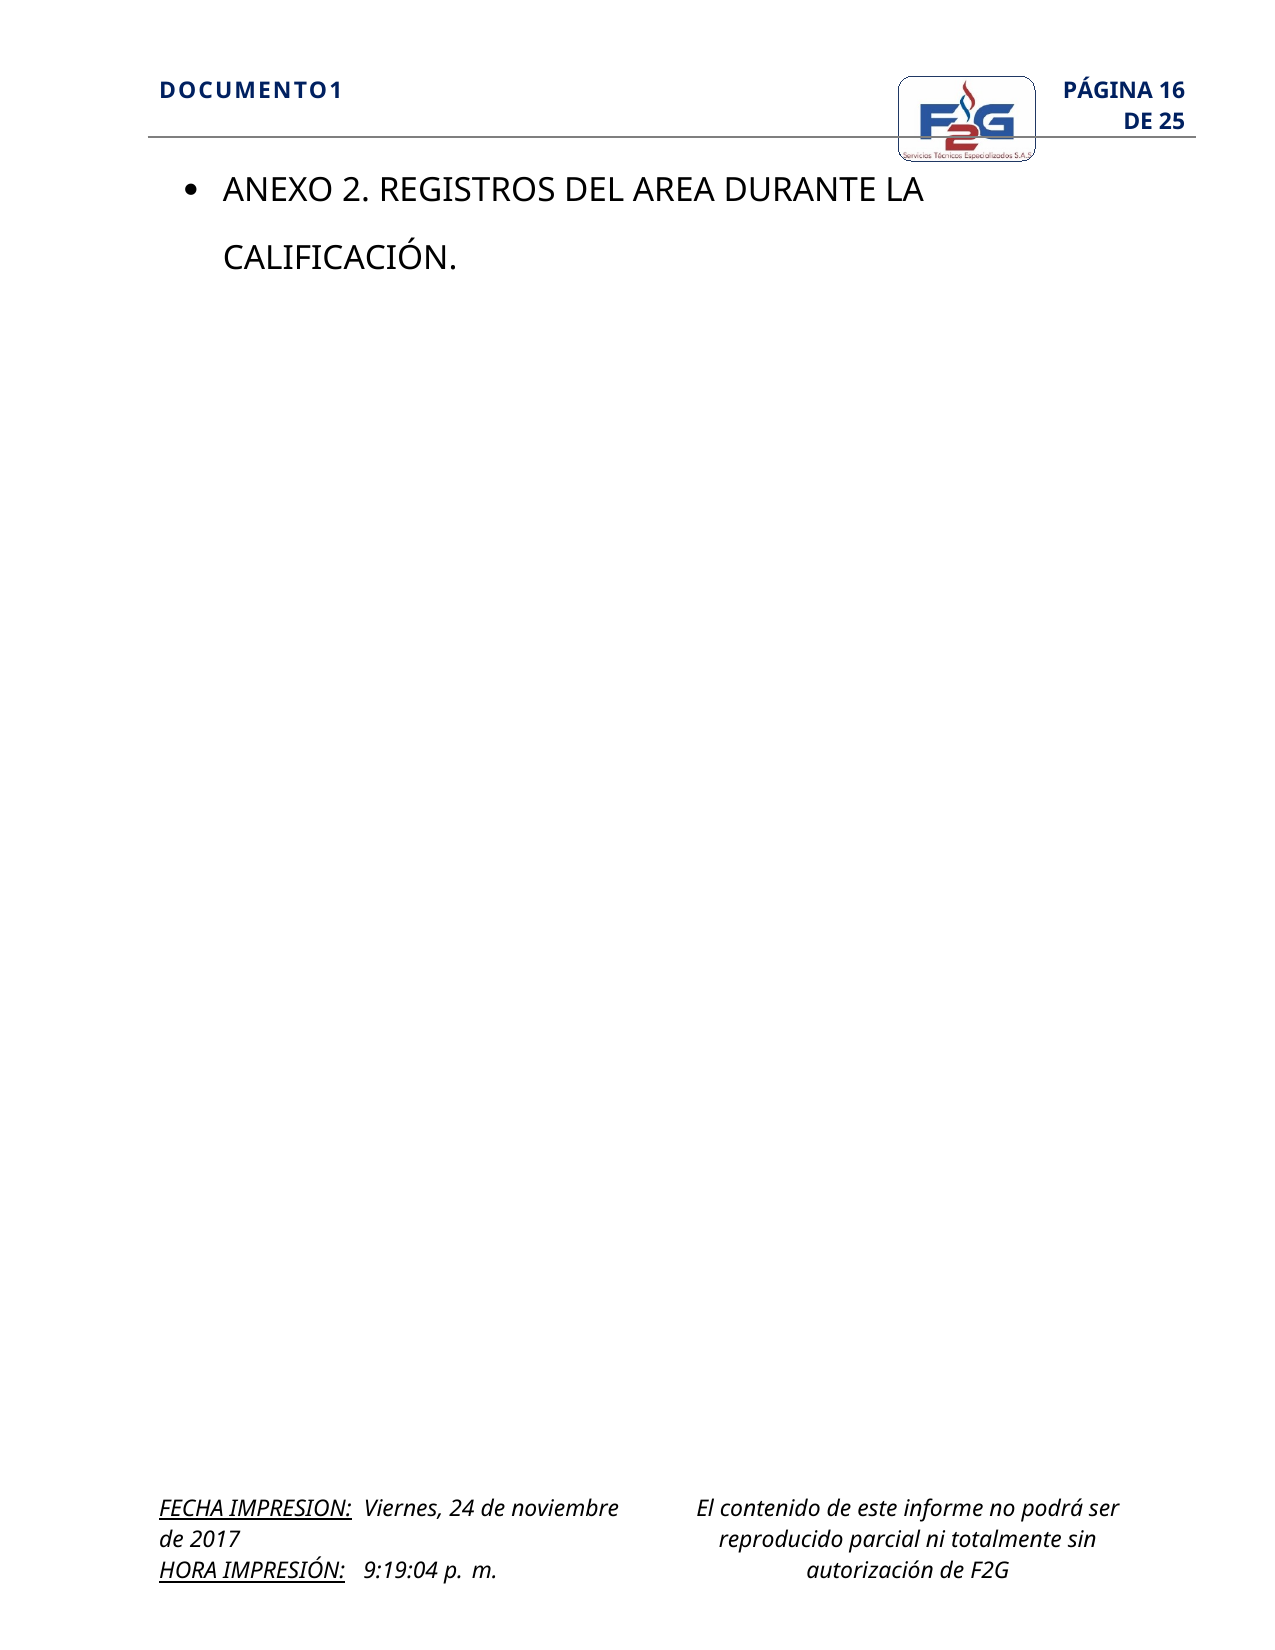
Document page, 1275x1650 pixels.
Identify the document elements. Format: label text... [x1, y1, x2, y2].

list ANEXO 2. REGISTROS DEL AREA DURANTE LA CALIFICACIÓN. [185, 165, 1163, 279]
picture [898, 76, 1036, 136]
picture [899, 138, 1035, 161]
